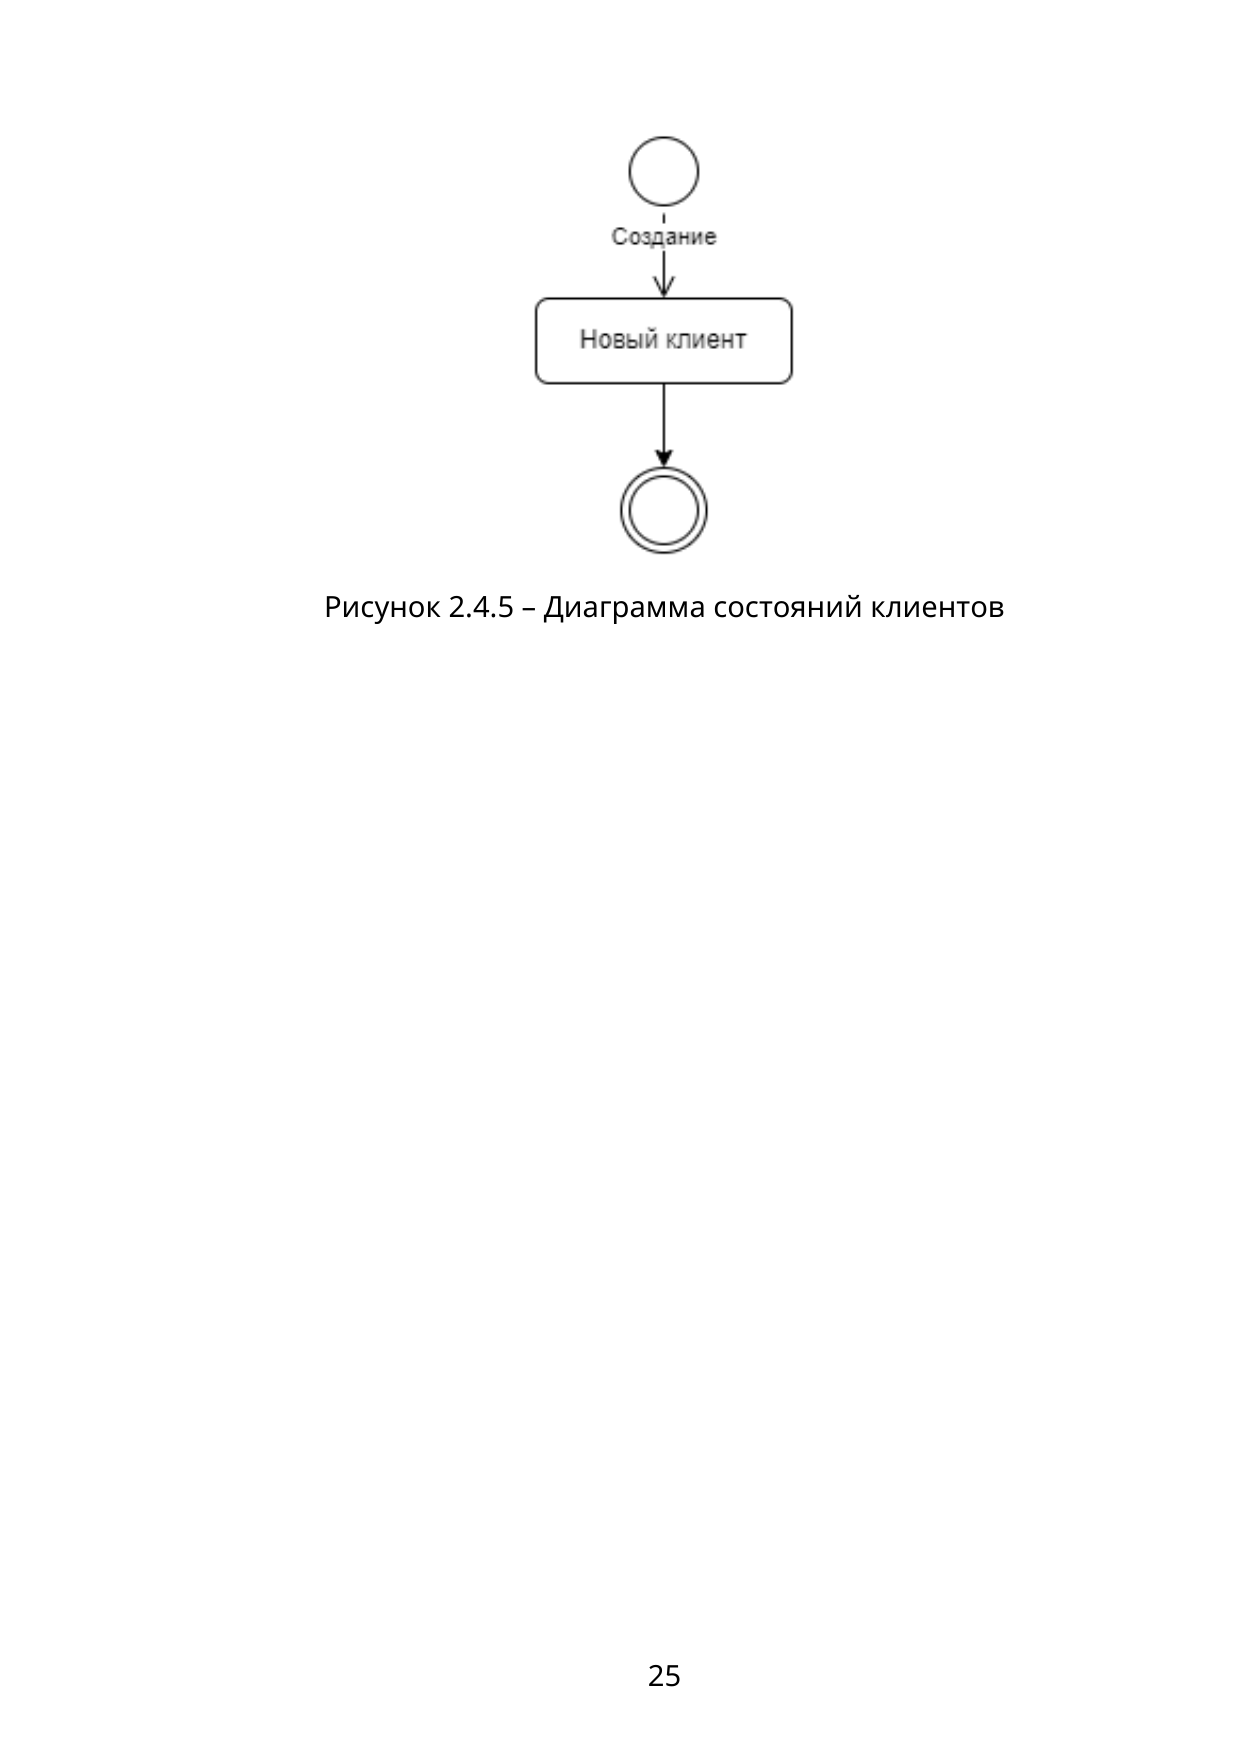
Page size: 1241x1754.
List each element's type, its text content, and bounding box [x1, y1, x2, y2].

text Рисунок 2.4.5 – Диаграмма состояний клиентов [177, 587, 1152, 626]
picture [525, 118, 803, 567]
